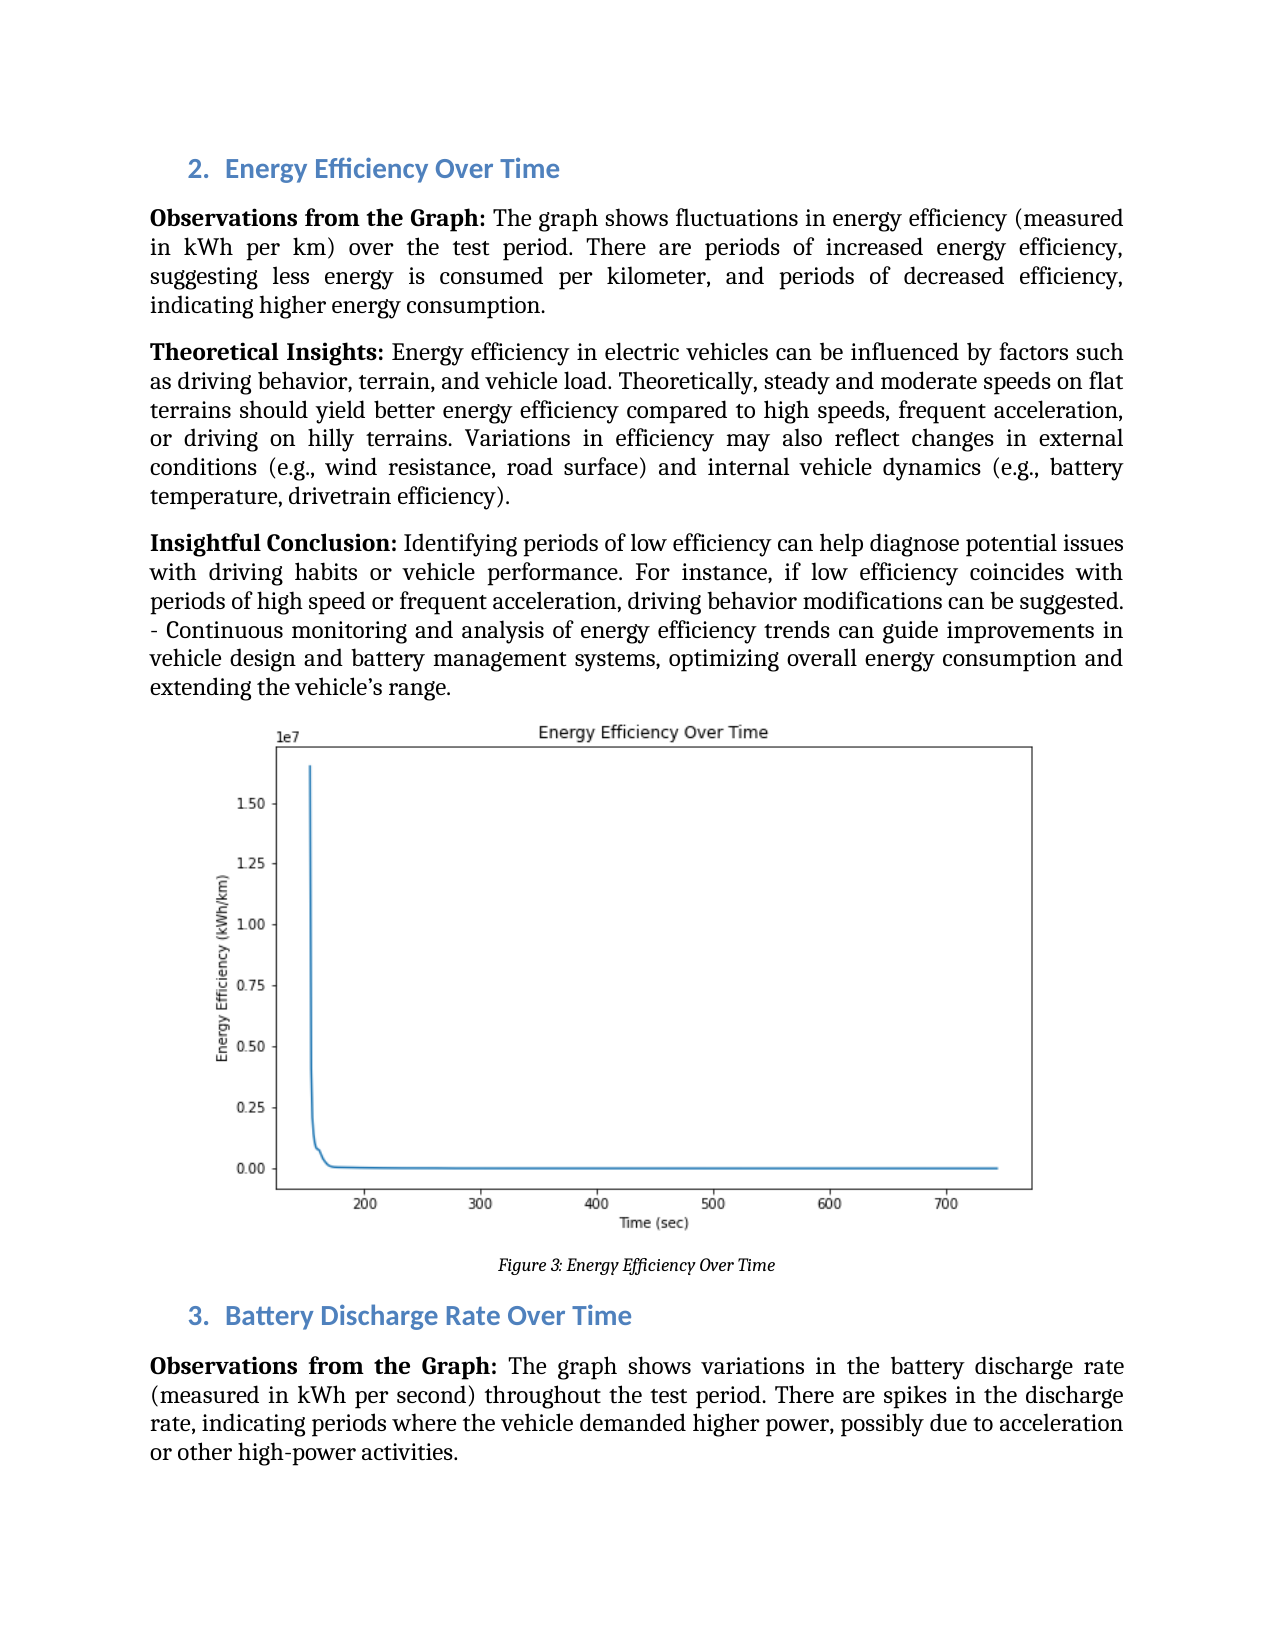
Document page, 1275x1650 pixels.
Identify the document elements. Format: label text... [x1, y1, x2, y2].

text Observations from the Graph: The graph shows variations in the battery discharge rate (measured in kWh per second) throughout the test period. There are spikes in the discharge rate, indicating periods where the vehicle demanded higher power, possibly due to acceleration or other high-power activities. [150, 1352, 1125, 1467]
subtitle Energy Efficiency Over Time [187, 150, 1125, 186]
text Observations from the Graph: The graph shows fluctuations in energy efficiency (measured in kWh per km) over the test period. There are periods of increased energy efficiency, suggesting less energy is consumed per kilometer, and periods of decreased efficiency, indicating higher energy consumption. [150, 204, 1125, 319]
subtitle Battery Discharge Rate Over Time [187, 1297, 1125, 1333]
text Insightful Conclusion: Identifying periods of low efficiency can help diagnose potential issues with driving habits or vehicle performance. For instance, if low efficiency coincides with periods of high speed or frequent acceleration, driving behavior modifications can be suggested. - Continuous monitoring and analysis of energy efficiency trends can guide improvements in vehicle design and battery management systems, optimizing overall energy consumption and extending the vehicle’s range. [150, 529, 1125, 702]
text Theoretical Insights: Energy efficiency in electric vehicles can be influenced by factors such as driving behavior, terrain, and vehicle load. Theoretically, steady and moderate speeds on flat terrains should yield better energy efficiency compared to high speeds, frequent acceleration, or driving on hilly terrains. Variations in efficiency may also reflect changes in external conditions (e.g., wind resistance, road surface) and internal vehicle dynamics (e.g., battery temperature, drivetrain efficiency). [150, 338, 1125, 511]
picture [213, 720, 1062, 1237]
text Figure 3: Energy Efficiency Over Time [150, 1255, 1125, 1277]
